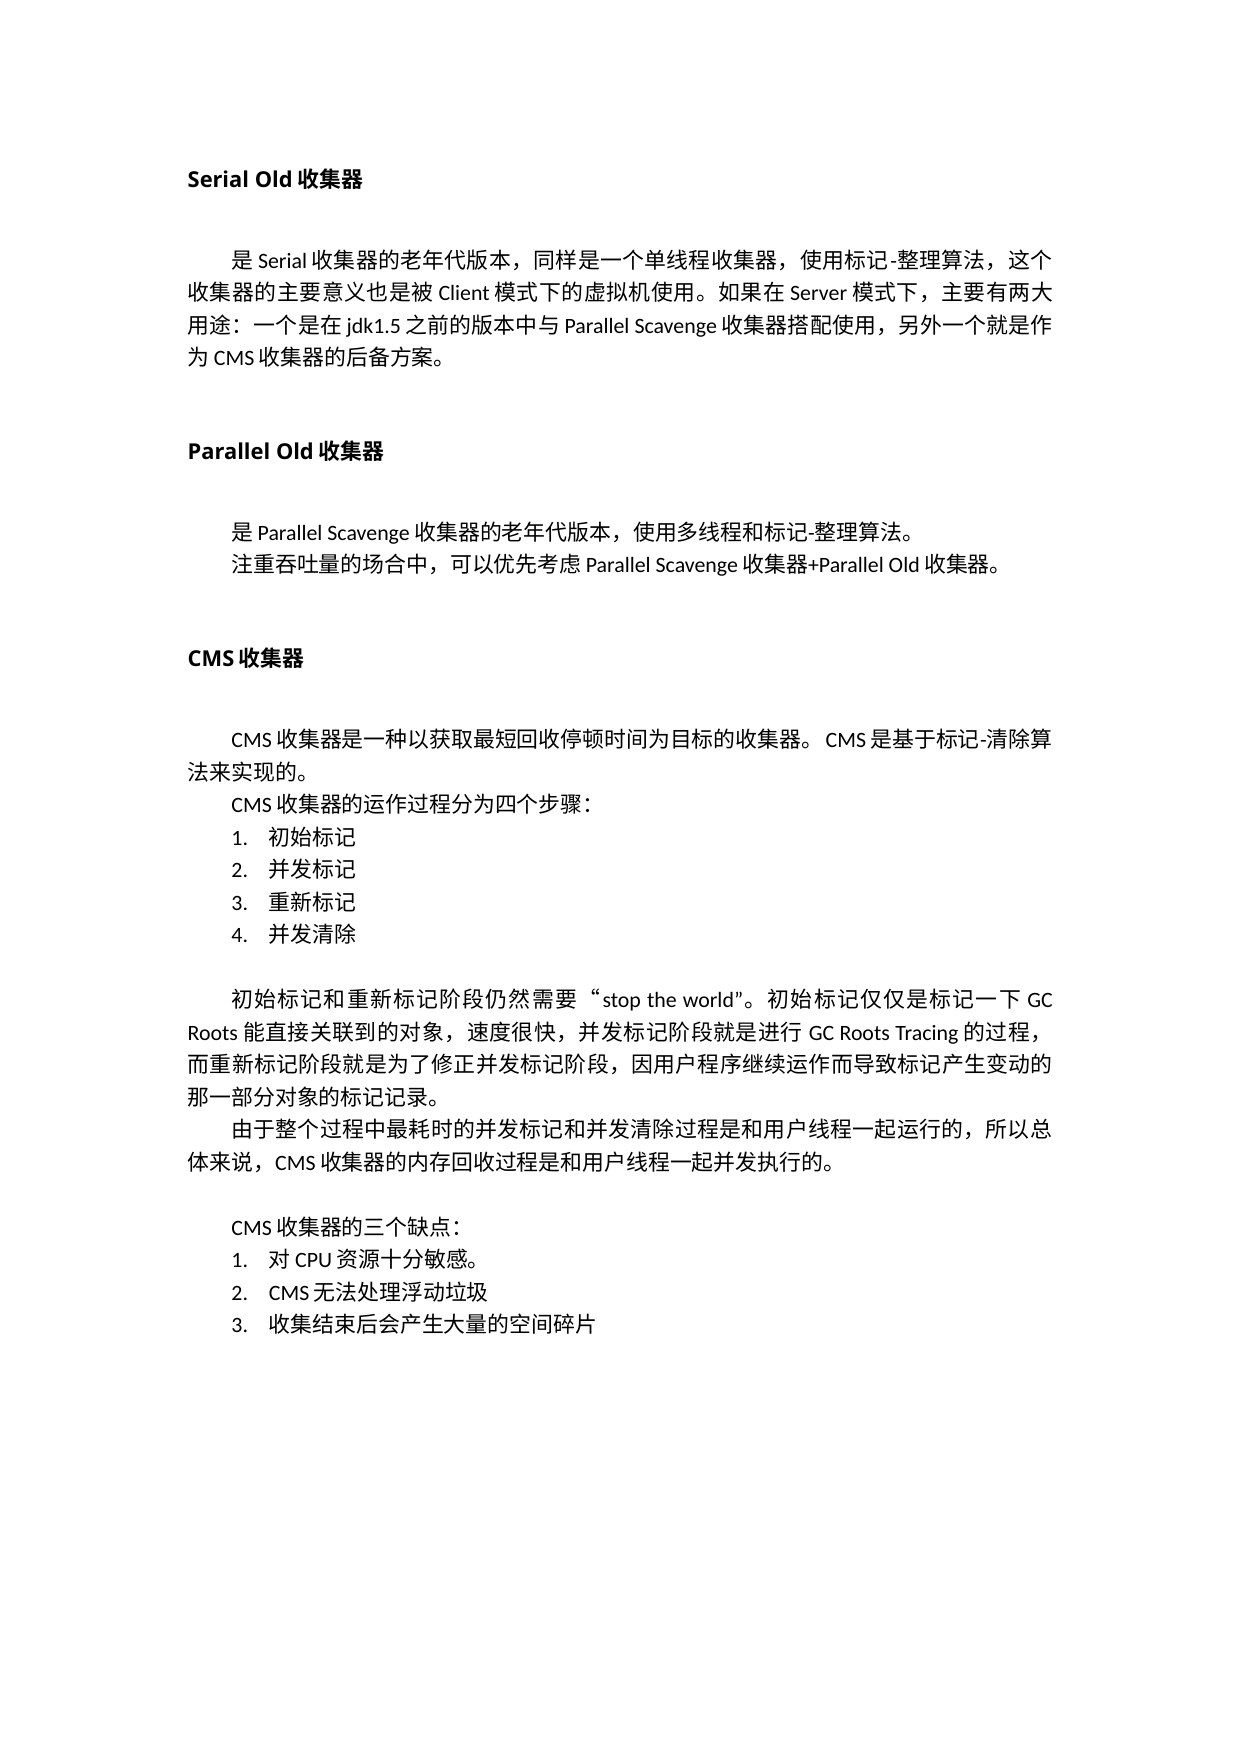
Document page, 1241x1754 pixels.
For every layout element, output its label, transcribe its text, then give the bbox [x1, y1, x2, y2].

list 对CPU资源十分敏感。 [231, 1242, 1053, 1274]
text CMS收集器的运作过程分为四个步骤： [187, 787, 1053, 819]
text 由于整个过程中最耗时的并发标记和并发清除过程是和用户线程一起运行的，所以总体来说，CMS收集器的内存回收过程是和用户线程一起并发执行的。 [187, 1112, 1053, 1177]
subtitle Parallel Old收集器 [187, 434, 1053, 467]
subtitle Serial Old收集器 [187, 162, 1053, 194]
text CMS收集器是一种以获取最短回收停顿时间为目标的收集器。CMS是基于标记-清除算法来实现的。 [187, 722, 1053, 787]
text 初始标记和重新标记阶段仍然需要“stop the world”。初始标记仅仅是标记一下GC Roots能直接关联到的对象，速度很快，并发标记阶段就是进行GC Roots Tracing的过程，而重新标记阶段就是为了修正并发标记阶段，因用户程序继续运作而导致标记产生变动的那一部分对象的标记记录。 [187, 982, 1053, 1112]
text CMS收集器的三个缺点： [187, 1209, 1053, 1242]
list 重新标记 [231, 884, 1053, 917]
text 是Parallel Scavenge收集器的老年代版本，使用多线程和标记-整理算法。 [187, 514, 1053, 547]
list 并发标记 [231, 852, 1053, 884]
subtitle CMS收集器 [187, 641, 1053, 674]
text 注重吞吐量的场合中，可以优先考虑Parallel Scavenge收集器+Parallel Old收集器。 [187, 547, 1053, 579]
list 收集结束后会产生大量的空间碎片 [231, 1307, 1053, 1339]
text 是Serial收集器的老年代版本，同样是一个单线程收集器，使用标记-整理算法，这个收集器的主要意义也是被Client模式下的虚拟机使用。如果在Server模式下，主要有两大用途：一个是在jdk1.5之前的版本中与Parallel Scavenge收集器搭配使用，另外一个就是作为CMS收集器的后备方案。 [187, 242, 1053, 372]
list CMS无法处理浮动垃圾 [231, 1274, 1053, 1307]
list 并发清除 [231, 917, 1053, 949]
list 初始标记 [231, 819, 1053, 852]
